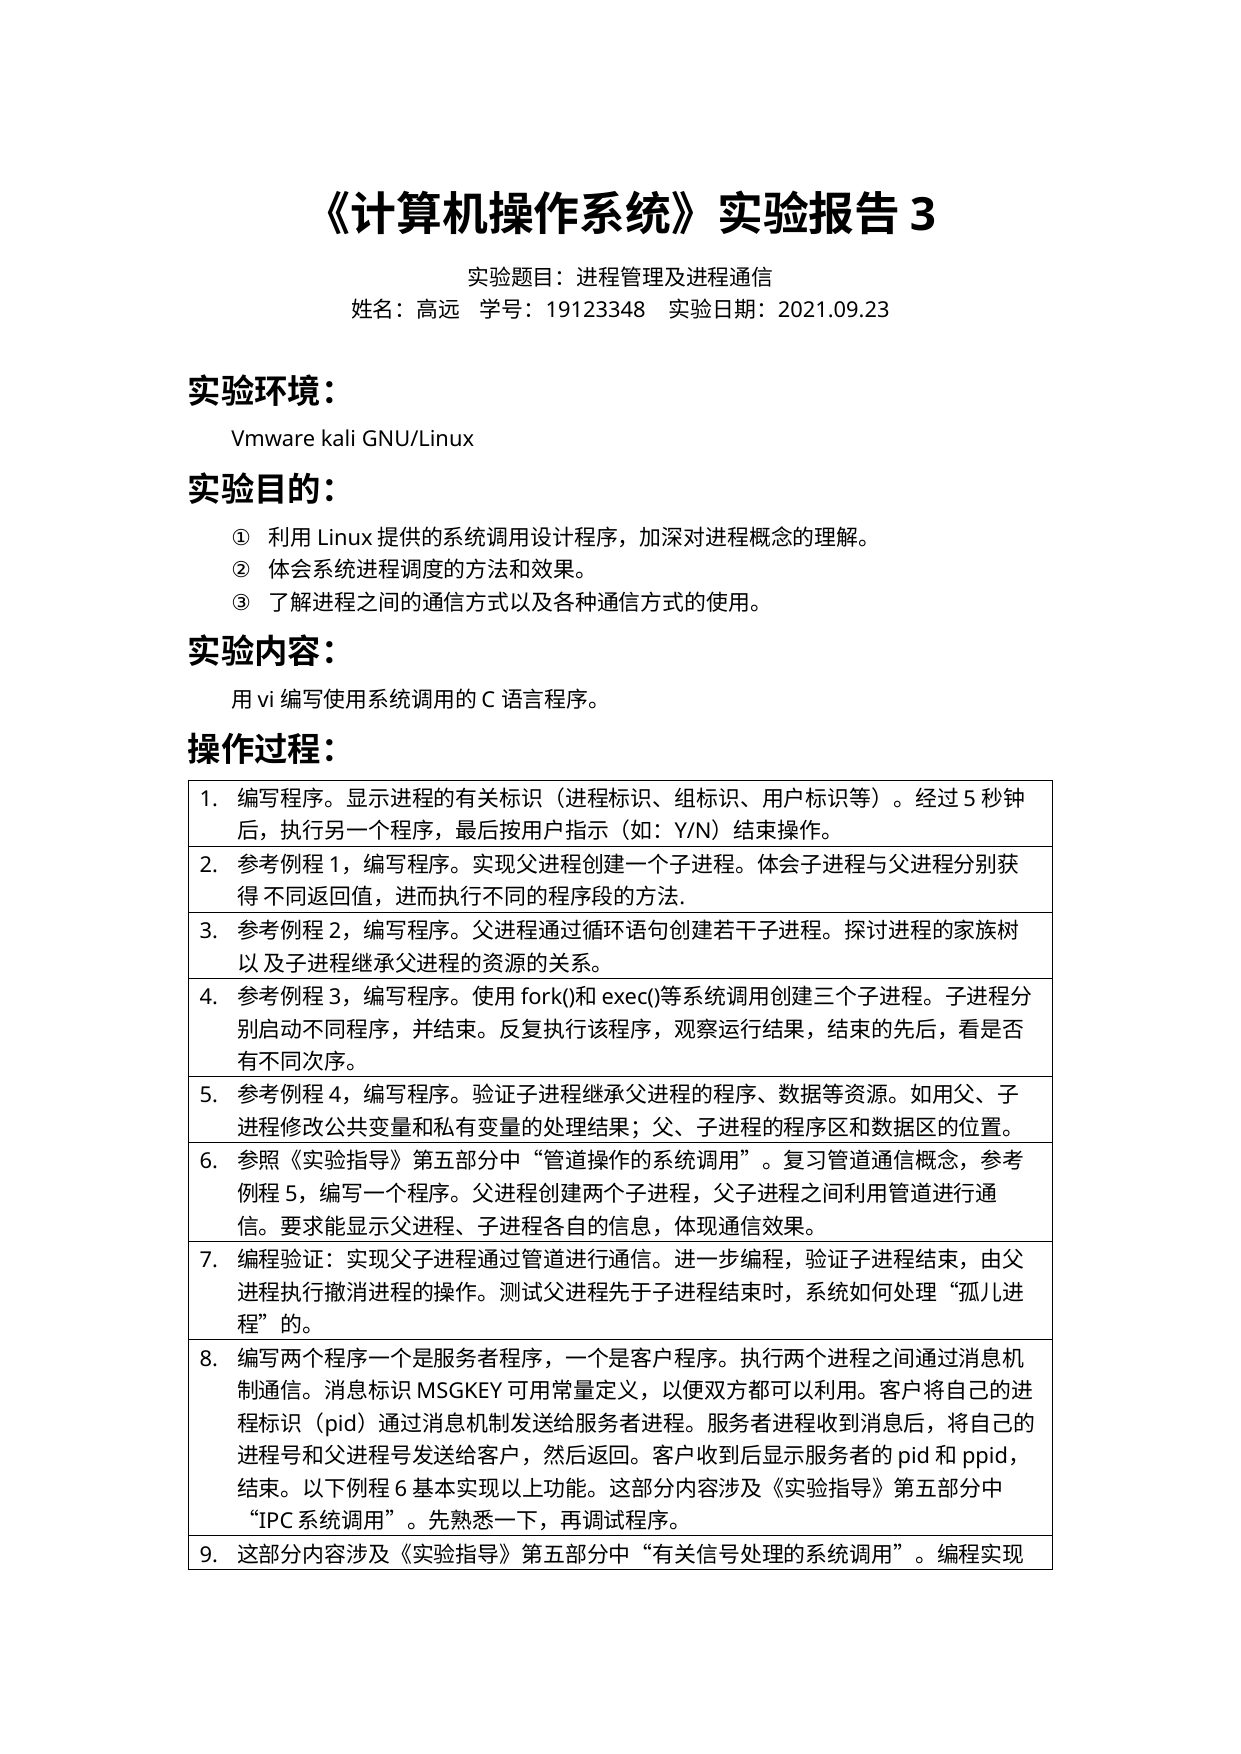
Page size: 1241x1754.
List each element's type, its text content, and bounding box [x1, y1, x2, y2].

table_cell 参考例程2，编写程序。父进程通过循环语句创建若干子进程。探讨进程的家族树以 及子进程继承父进程的资源的关系。 [189, 913, 1052, 978]
table_cell 参考例程3，编写程序。使用fork()和exec()等系统调用创建三个子进程。子进程分别启动不同程序，并结束。反复执行该程序，观察运行结果，结束的先后，看是否有不同次序。 [189, 979, 1052, 1076]
text Vmware kali GNU/Linux [187, 422, 1053, 454]
text 操作过程： [187, 714, 1053, 779]
text 《计算机操作系统》实验报告3 [187, 162, 1053, 259]
list 利用Linux提供的系统调用设计程序，加深对进程概念的理解。 [231, 519, 1053, 552]
table_cell 编程验证：实现父子进程通过管道进行通信。进一步编程，验证子进程结束，由父进程执行撤消进程的操作。测试父进程先于子进程结束时，系统如何处理“孤儿进程”的。 [189, 1242, 1052, 1339]
text 用vi 编写使用系统调用的C 语言程序。 [187, 682, 1053, 714]
table_cell 参考例程1，编写程序。实现父进程创建一个子进程。体会子进程与父进程分别获得 不同返回值，进而执行不同的程序段的方法. [189, 847, 1052, 912]
list 体会系统进程调度的方法和效果。 [231, 552, 1053, 584]
text 实验题目：进程管理及进程通信 [187, 259, 1053, 292]
text 实验内容： [187, 617, 1053, 682]
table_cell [189, 1536, 1052, 1569]
list 了解进程之间的通信方式以及各种通信方式的使用。 [231, 584, 1053, 617]
table_header 编写程序。显示进程的有关标识（进程标识、组标识、用户标识等）。经过5 秒钟后，执行另一个程序，最后按用户指示（如：Y/N）结束操作。 [189, 781, 1052, 846]
text 实验目的： [187, 454, 1053, 519]
text 姓名：高远 学号：19123348 实验日期：2021.09.23 [187, 292, 1053, 324]
table_cell 参照《实验指导》第五部分中“管道操作的系统调用”。复习管道通信概念，参考例程5，编写一个程序。父进程创建两个子进程，父子进程之间利用管道进行通信。要求能显示父进程、子进程各自的信息，体现通信效果。 [189, 1143, 1052, 1241]
text 实验环境： [187, 357, 1053, 422]
table_cell 参考例程4，编写程序。验证子进程继承父进程的程序、数据等资源。如用父、子进程修改公共变量和私有变量的处理结果；父、子进程的程序区和数据区的位置。 [189, 1077, 1052, 1142]
table_cell 编写两个程序一个是服务者程序，一个是客户程序。执行两个进程之间通过消息机制通信。消息标识MSGKEY 可用常量定义，以便双方都可以利用。客户将自己的进程标识（pid）通过消息机制发送给服务者进程。服务者进程收到消息后，将自己的进程号和父进程号发送给客户，然后返回。客户收到后显示服务者的pid 和ppid，结束。以下例程6 基本实现以上功能。这部分内容涉及《实验指导》第五部分中“IPC系统调用”。先熟悉一下，再调试程序。 [189, 1340, 1052, 1535]
